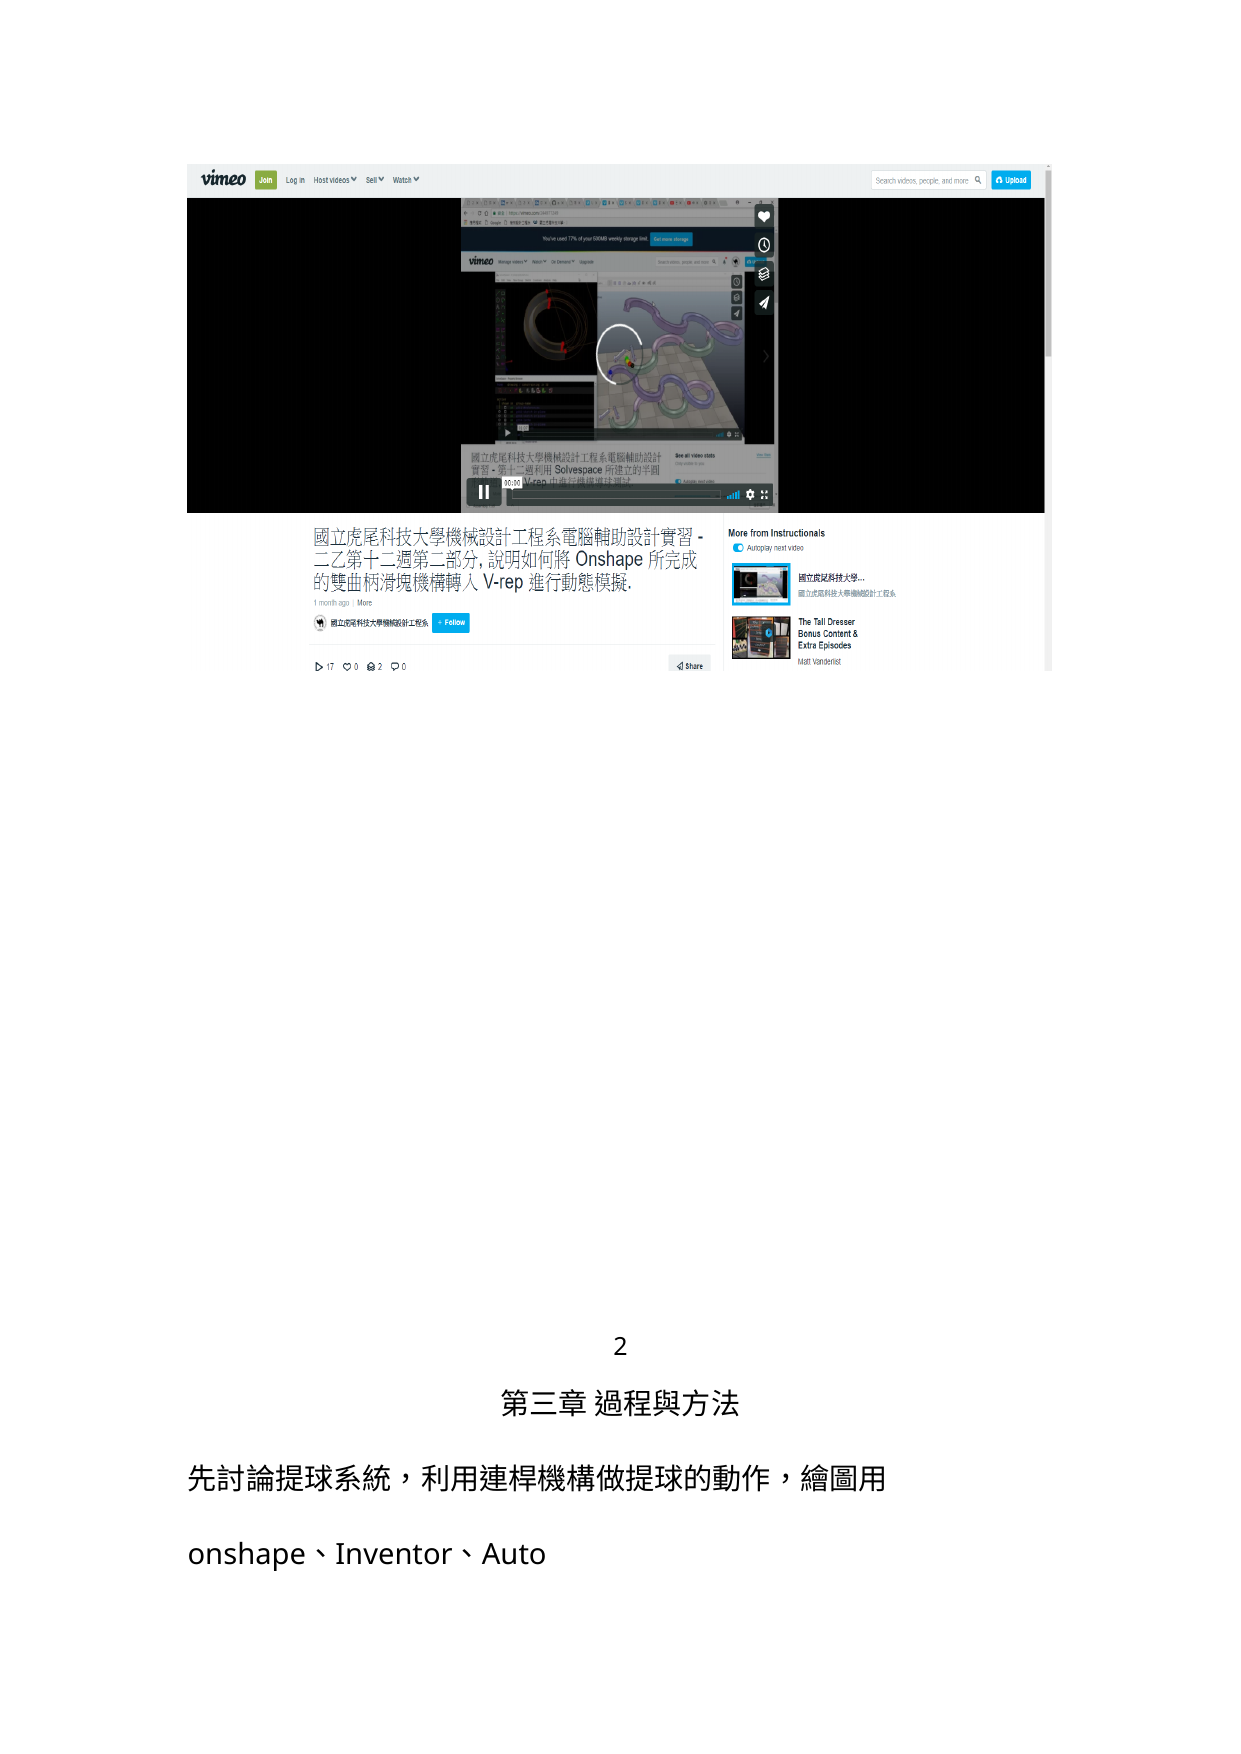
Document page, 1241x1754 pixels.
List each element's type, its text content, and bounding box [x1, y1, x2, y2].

text 2 [187, 1327, 1053, 1364]
picture [187, 164, 1052, 671]
text 第三章 過程與方法 [187, 1364, 1053, 1439]
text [187, 164, 1053, 1327]
text 先討論提球系統，利用連桿機構做提球的動作，繪圖用 onshape、Inventor、Auto [187, 1439, 1053, 1589]
